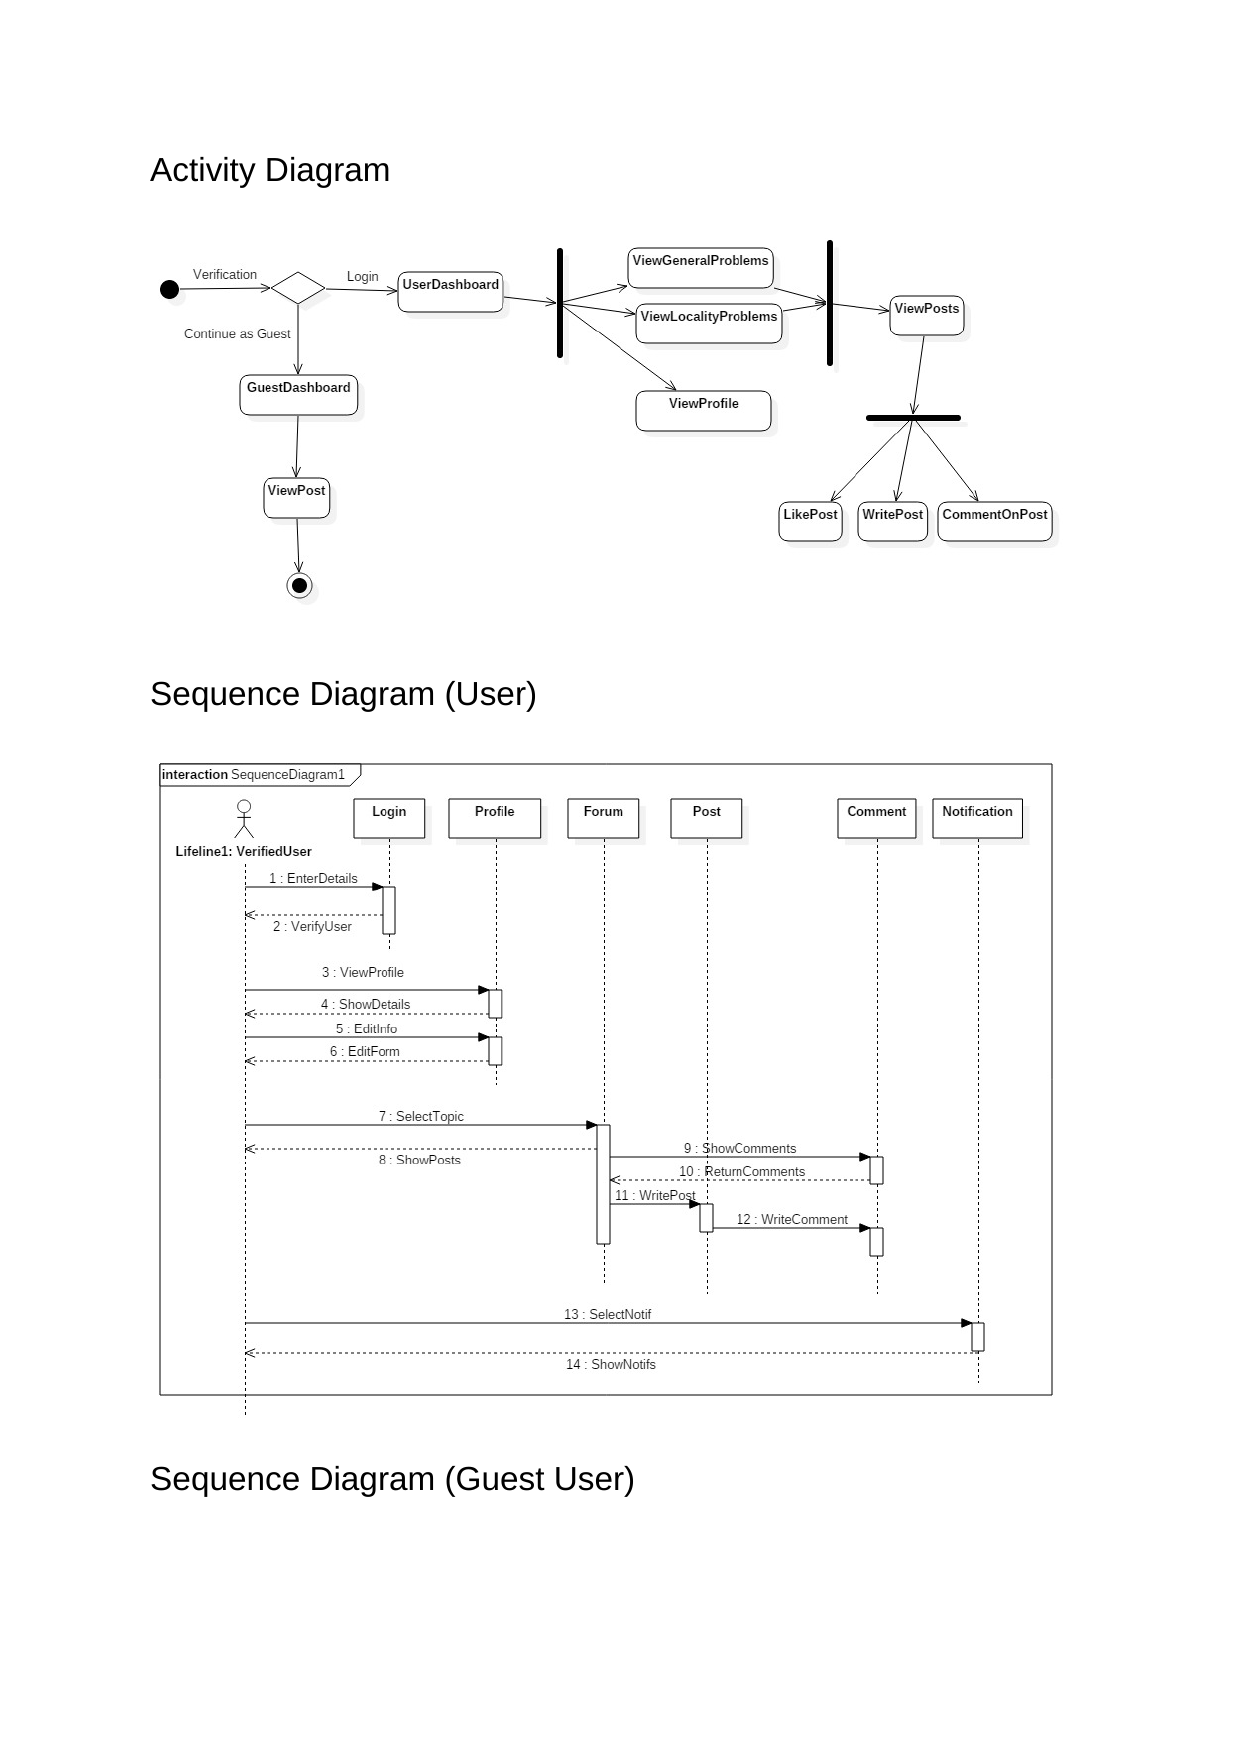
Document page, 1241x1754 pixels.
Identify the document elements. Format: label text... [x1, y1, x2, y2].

subtitle Activity Diagram [150, 150, 1090, 188]
subtitle Sequence Diagram (User) [150, 674, 1090, 712]
picture [150, 230, 1091, 637]
subtitle Sequence Diagram (Guest User) [150, 1459, 1090, 1497]
picture [150, 755, 1091, 1418]
